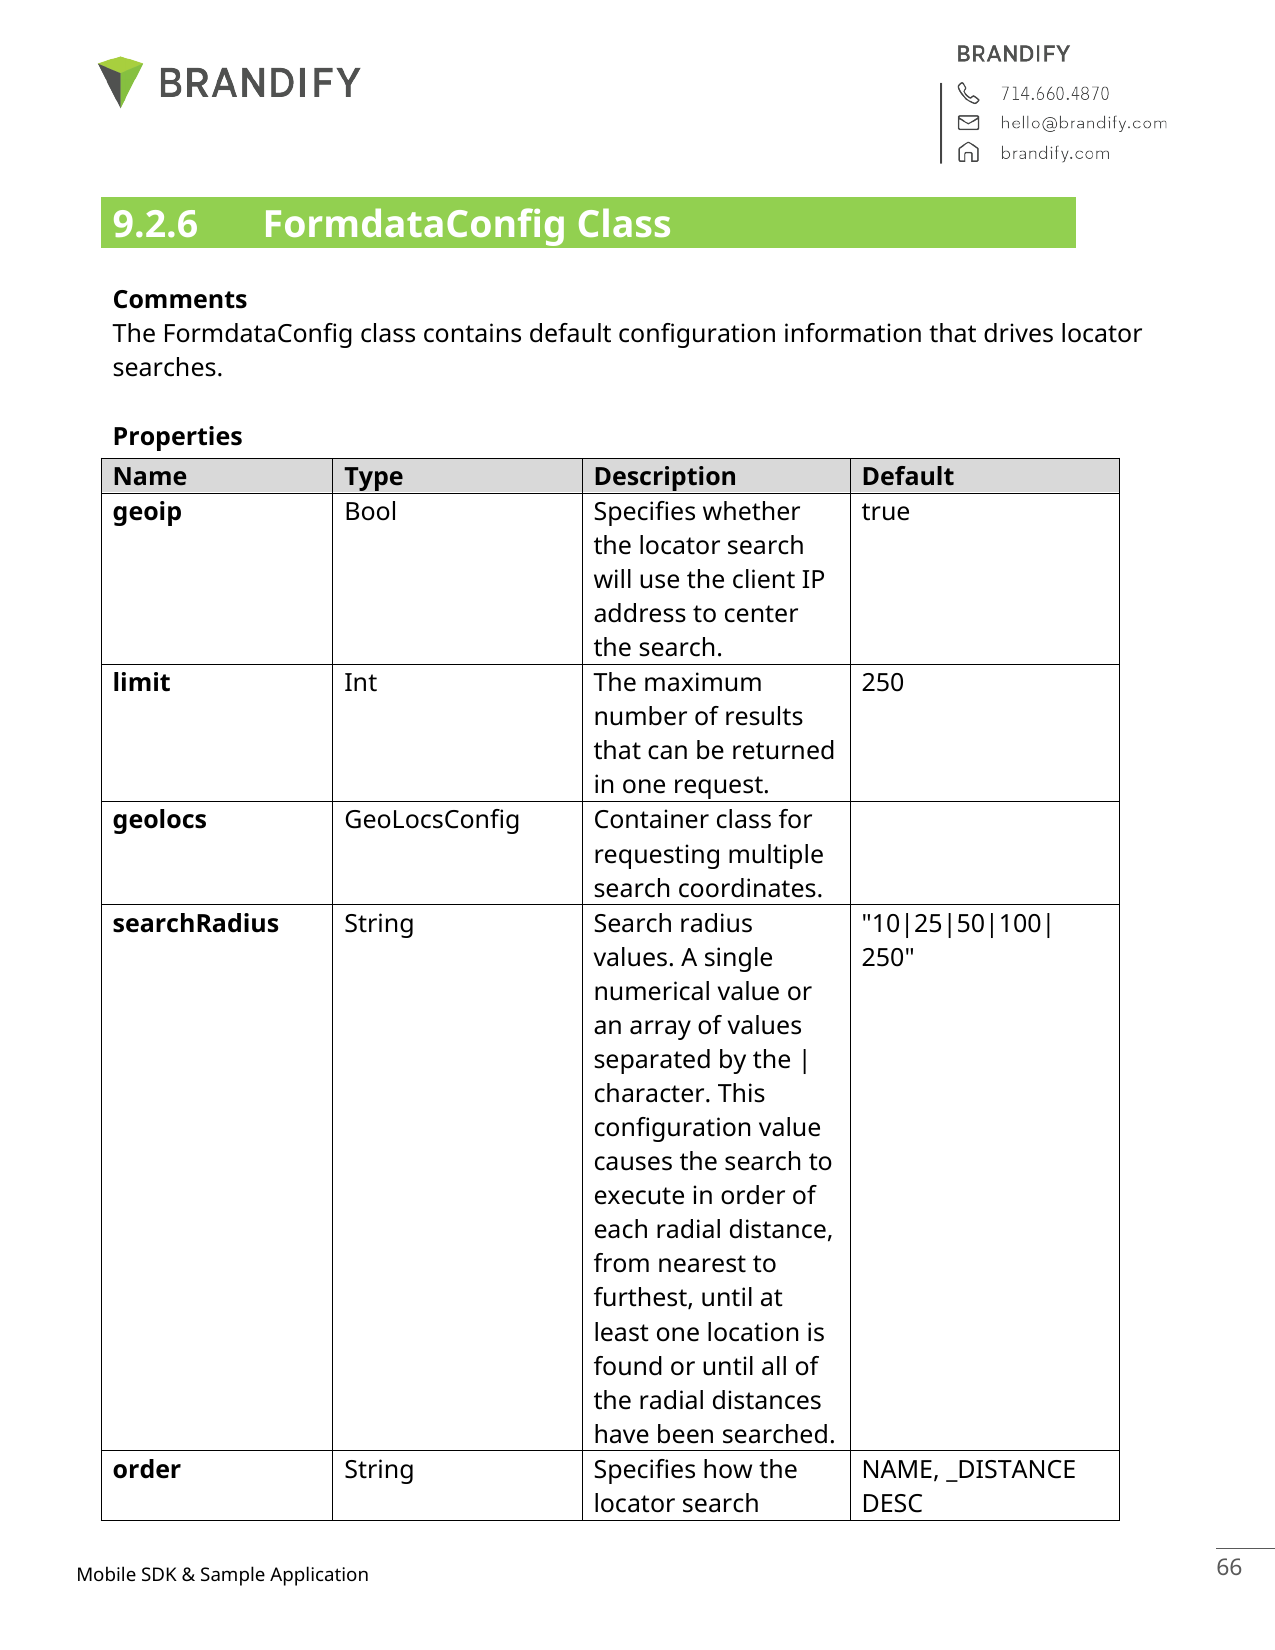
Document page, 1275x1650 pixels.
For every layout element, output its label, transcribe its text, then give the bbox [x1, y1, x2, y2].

table_cell Bool [333, 494, 582, 664]
table_cell Specifies how the locator search results will be ordered. [583, 1451, 850, 1519]
table_header Name [102, 459, 332, 492]
table_cell Specifies whether the locator search will use the client IP address to center the search. [583, 494, 850, 664]
table_header Type [333, 459, 582, 492]
table_cell Search radius values. A single numerical value or an array of values separated by the | character. This configuration value causes the search to execute in order of each radial distance, from nearest to furthest, until at least one location is found or until all of the radial distances have been searched. [583, 905, 850, 1450]
text The FormdataConfig class contains default configuration information that drives locator searches. [112, 316, 1162, 384]
table_cell GeoLocsConfig [333, 802, 582, 904]
table_cell Container class for requesting multiple search coordinates. [583, 802, 850, 904]
table_cell geoip [102, 494, 332, 664]
table_cell true [851, 494, 1119, 664]
table_cell String [333, 1451, 582, 1519]
text Properties [112, 418, 1162, 452]
table_cell The maximum number of results that can be returned in one request. [583, 665, 850, 801]
picture [34, 16, 1275, 186]
table_cell [851, 802, 1119, 904]
table_header Default [851, 459, 1119, 492]
table_cell 250 [851, 665, 1119, 801]
table_cell Int [333, 665, 582, 801]
table_cell limit [102, 665, 332, 801]
table_cell order [102, 1451, 332, 1519]
table_header FormdataConfig Class [101, 197, 1076, 248]
table_cell NAME, _DISTANCE DESC [851, 1451, 1119, 1519]
table_header Description [583, 459, 850, 492]
table_cell "10|25|50|100|250" [851, 905, 1119, 1450]
table_cell searchRadius [102, 905, 332, 1450]
table_cell geolocs [102, 802, 332, 904]
table_cell String [333, 905, 582, 1450]
text Comments [112, 282, 1162, 316]
